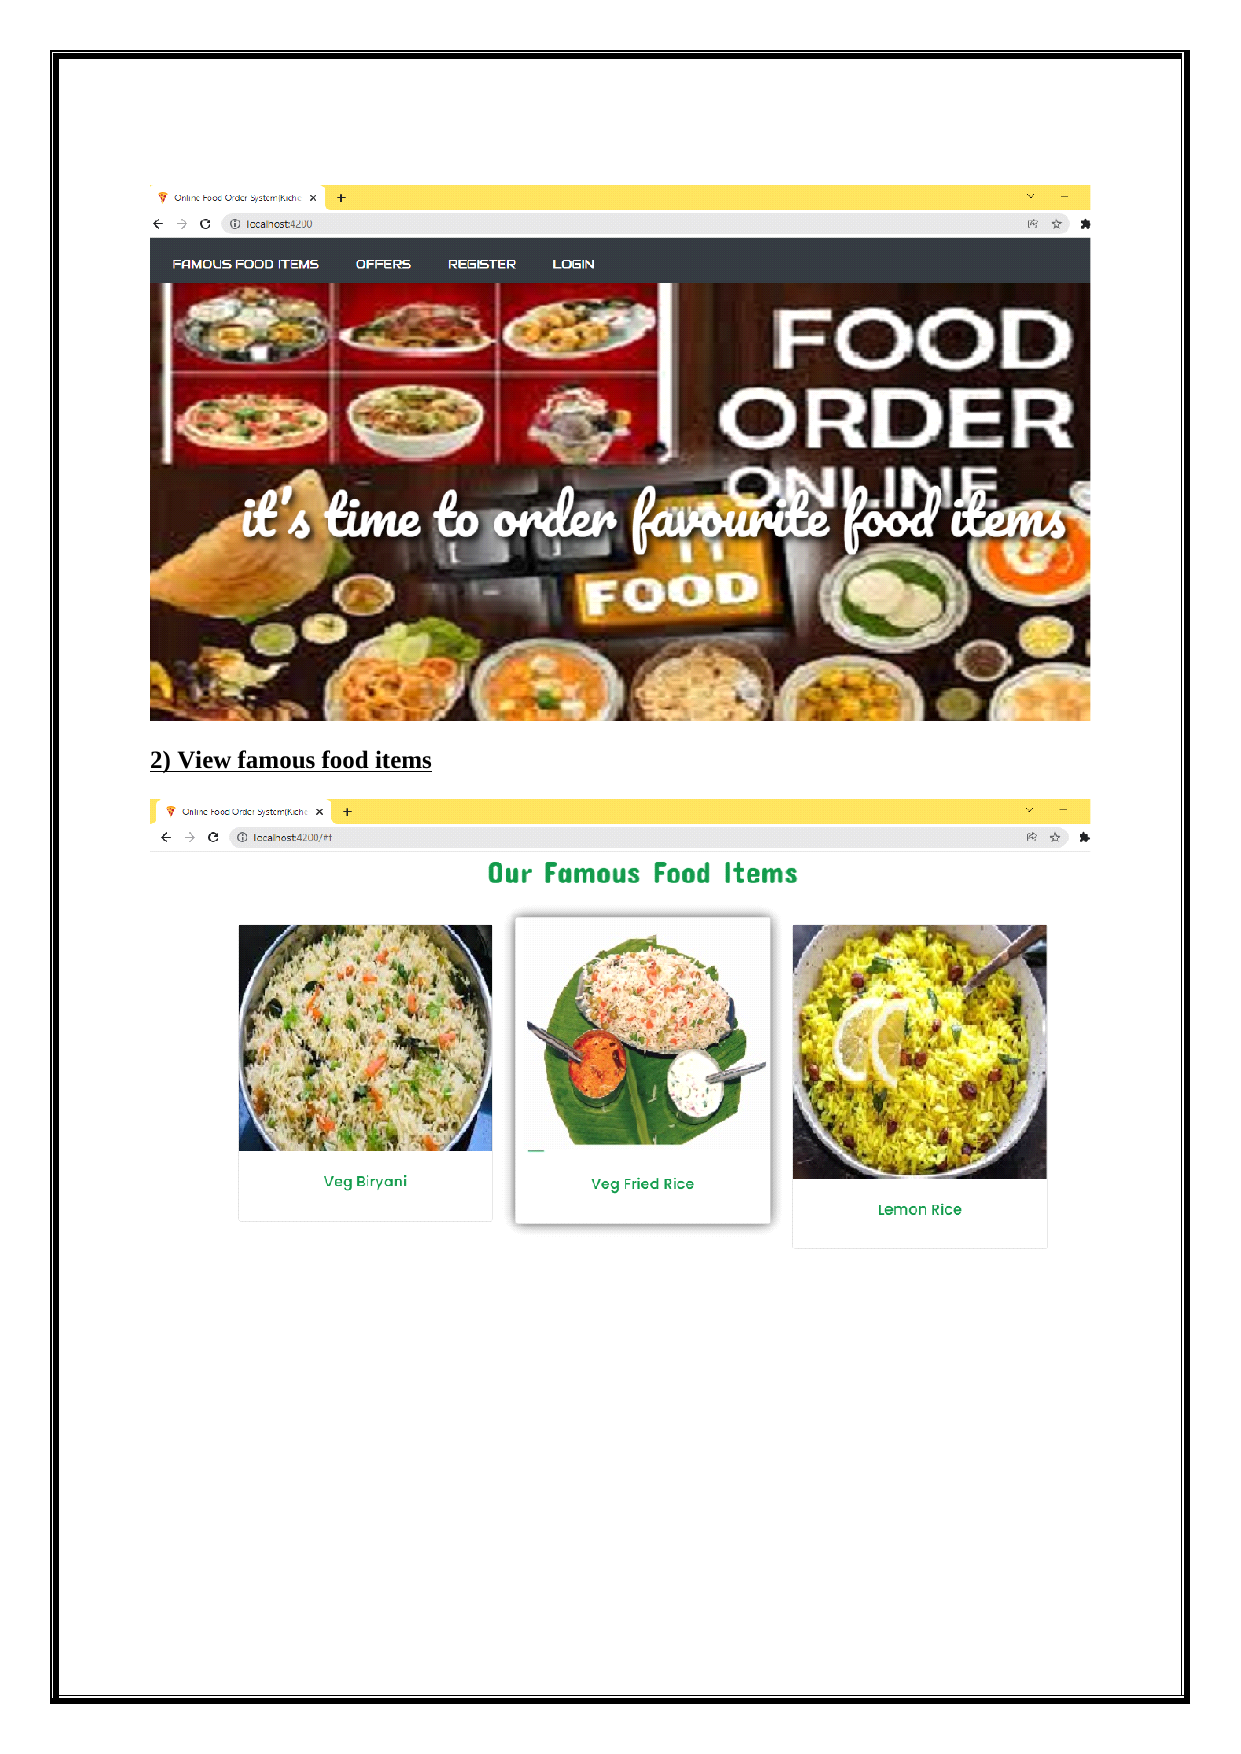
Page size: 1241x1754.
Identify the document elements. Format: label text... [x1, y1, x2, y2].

picture [150, 185, 1091, 721]
picture [150, 799, 1091, 1258]
text 2) View famous food items [150, 746, 1090, 774]
